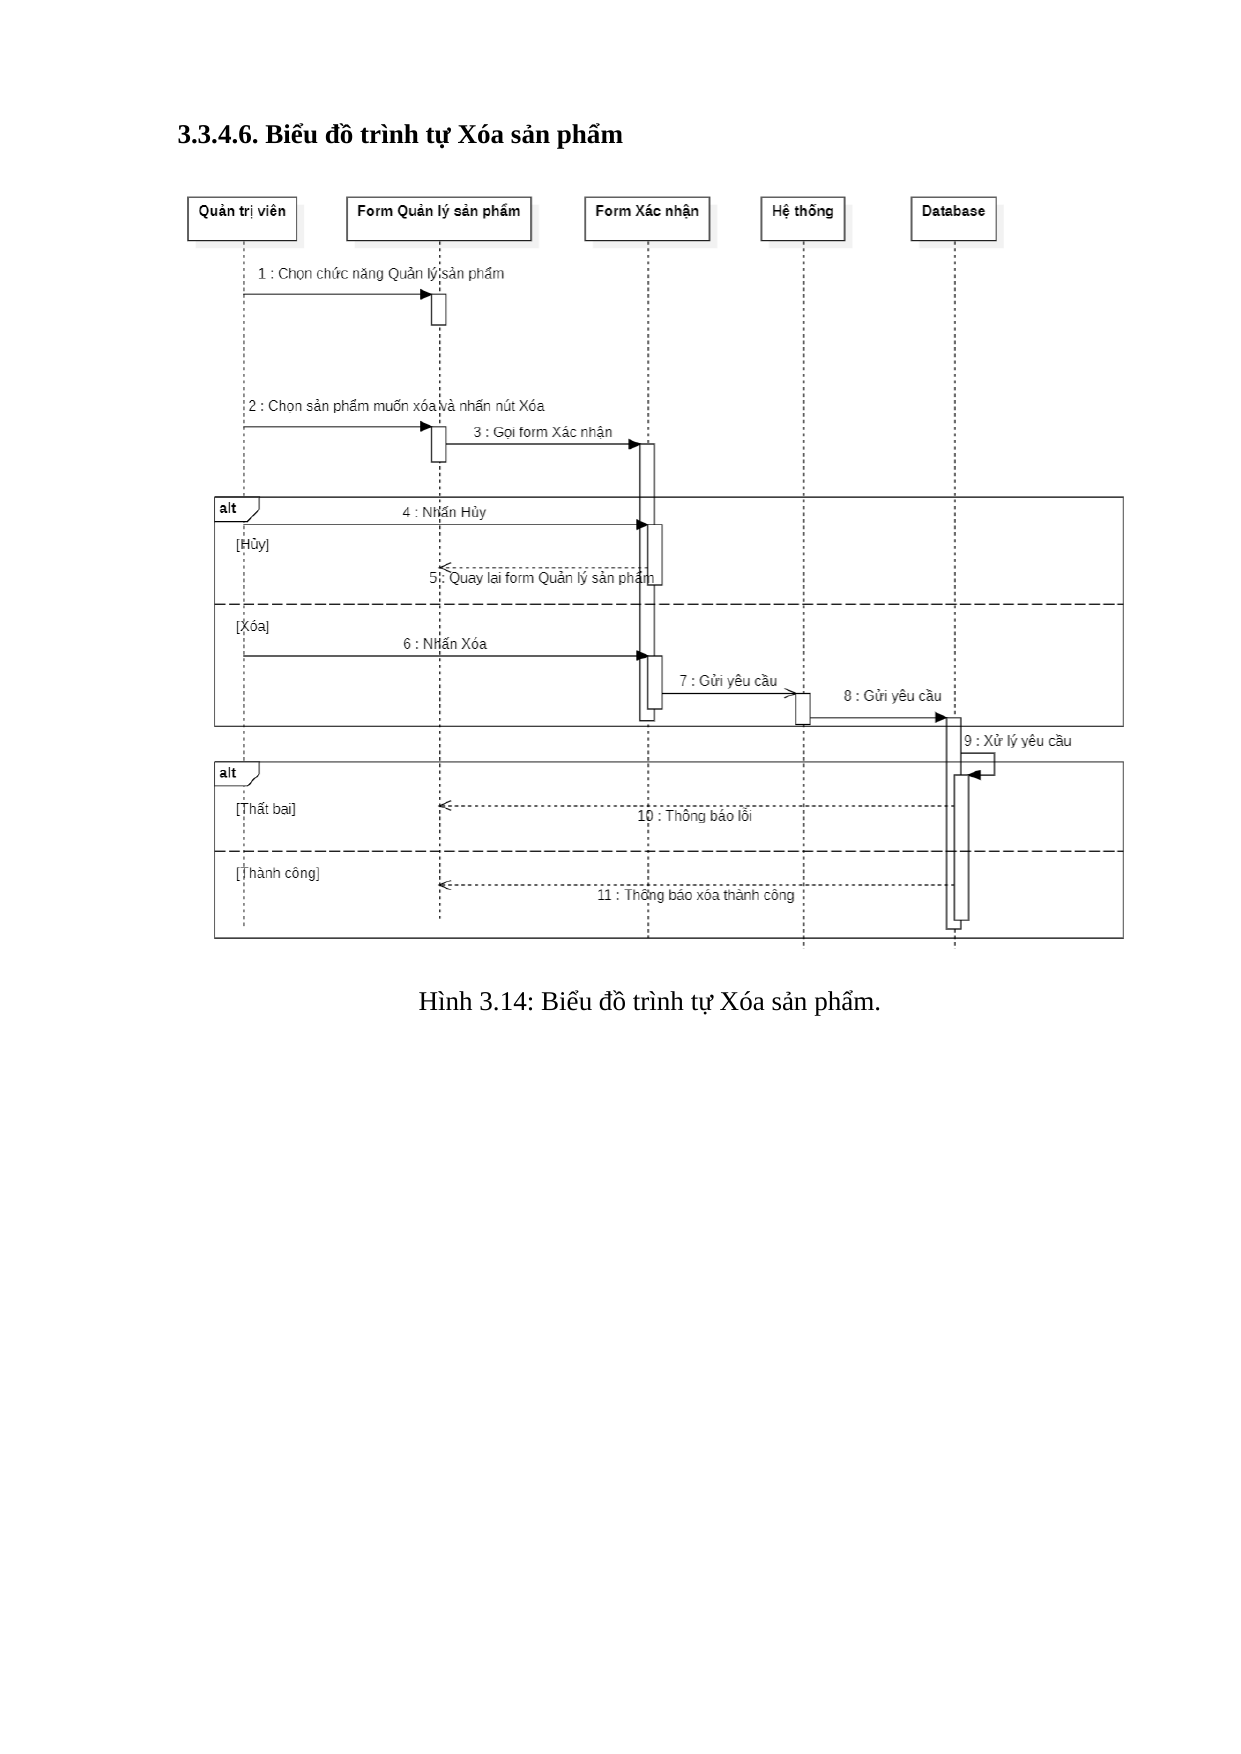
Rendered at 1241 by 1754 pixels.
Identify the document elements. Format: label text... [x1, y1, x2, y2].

text Hình 3.14: Biểu đồ trình tự Xóa sản phẩm. [177, 985, 1122, 1016]
picture [177, 189, 1153, 949]
subtitle 3.3.4.6. Biểu đồ trình tự Xóa sản phẩm [177, 118, 1122, 149]
